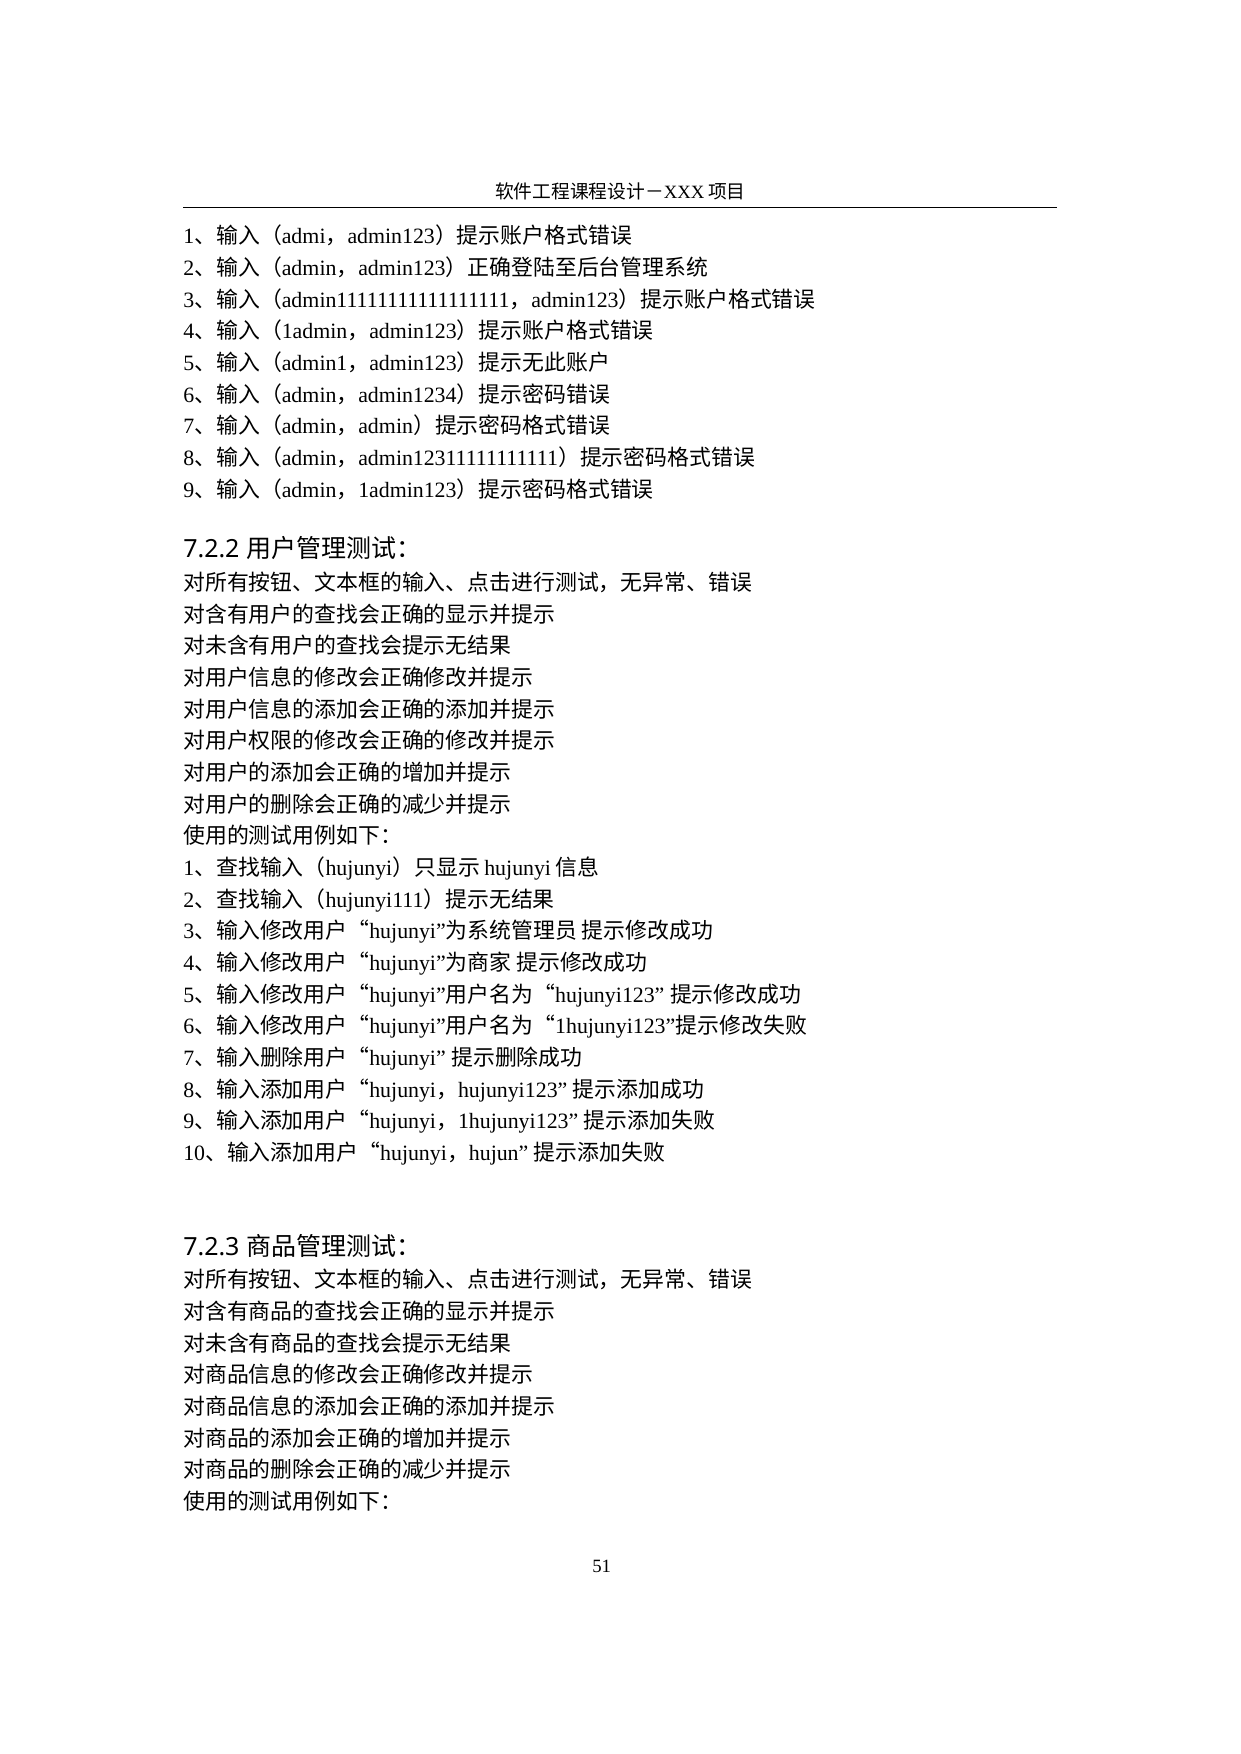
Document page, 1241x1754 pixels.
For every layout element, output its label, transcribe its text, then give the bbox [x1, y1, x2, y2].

text 对用户的删除会正确的减少并提示 [183, 787, 1057, 818]
text 7.2.3 商品管理测试： [183, 1226, 1057, 1262]
text 2、查找输入（hujunyi111）提示无结果 [183, 882, 1057, 913]
text 1、查找输入（hujunyi）只显示hujunyi信息 [183, 850, 1057, 882]
text 对用户信息的添加会正确的添加并提示 [183, 692, 1057, 723]
text 对商品的删除会正确的减少并提示 [183, 1452, 1057, 1484]
text 对未含有商品的查找会提示无结果 [183, 1326, 1057, 1357]
text 4、输入修改用户“hujunyi”为商家 提示修改成功 [183, 945, 1057, 977]
text 使用的测试用例如下： [183, 1484, 1057, 1516]
text 对用户的添加会正确的增加并提示 [183, 755, 1057, 787]
text 5、输入（admin1，admin123）提示无此账户 [183, 345, 1057, 377]
text 9、输入（admin，1admin123）提示密码格式错误 [183, 472, 1057, 503]
text 对用户权限的修改会正确的修改并提示 [183, 723, 1057, 755]
text 10、输入添加用户“hujunyi，hujun” 提示添加失败 [183, 1135, 1057, 1167]
text 对含有用户的查找会正确的显示并提示 [183, 597, 1057, 628]
text 7、输入（admin，admin）提示密码格式错误 [183, 408, 1057, 440]
text 6、输入（admin，admin1234）提示密码错误 [183, 377, 1057, 408]
text 7、输入删除用户“hujunyi” 提示删除成功 [183, 1040, 1057, 1072]
text 9、输入添加用户“hujunyi，1hujunyi123” 提示添加失败 [183, 1103, 1057, 1135]
text 对用户信息的修改会正确修改并提示 [183, 660, 1057, 692]
text 对所有按钮、文本框的输入、点击进行测试，无异常、错误 [183, 565, 1057, 597]
text 5、输入修改用户“hujunyi”用户名为“hujunyi123” 提示修改成功 [183, 977, 1057, 1008]
text 4、输入（1admin，admin123）提示账户格式错误 [183, 313, 1057, 345]
text 3、输入修改用户“hujunyi”为系统管理员 提示修改成功 [183, 913, 1057, 945]
text 对含有商品的查找会正确的显示并提示 [183, 1294, 1057, 1326]
text 1、输入（admi，admin123）提示账户格式错误 [183, 218, 1057, 250]
text 对商品的添加会正确的增加并提示 [183, 1421, 1057, 1452]
text 对商品信息的修改会正确修改并提示 [183, 1357, 1057, 1389]
text 对未含有用户的查找会提示无结果 [183, 628, 1057, 660]
text 2、输入（admin，admin123）正确登陆至后台管理系统 [183, 250, 1057, 282]
text 对所有按钮、文本框的输入、点击进行测试，无异常、错误 [183, 1262, 1057, 1294]
text 3、输入（admin11111111111111111，admin123）提示账户格式错误 [183, 282, 1057, 313]
text 对商品信息的添加会正确的添加并提示 [183, 1389, 1057, 1421]
text 8、输入（admin，admin12311111111111）提示密码格式错误 [183, 440, 1057, 472]
text 使用的测试用例如下： [183, 818, 1057, 850]
text 8、输入添加用户“hujunyi，hujunyi123” 提示添加成功 [183, 1072, 1057, 1103]
text 7.2.2 用户管理测试： [183, 529, 1057, 565]
text 6、输入修改用户“hujunyi”用户名为“1hujunyi123”提示修改失败 [183, 1008, 1057, 1040]
